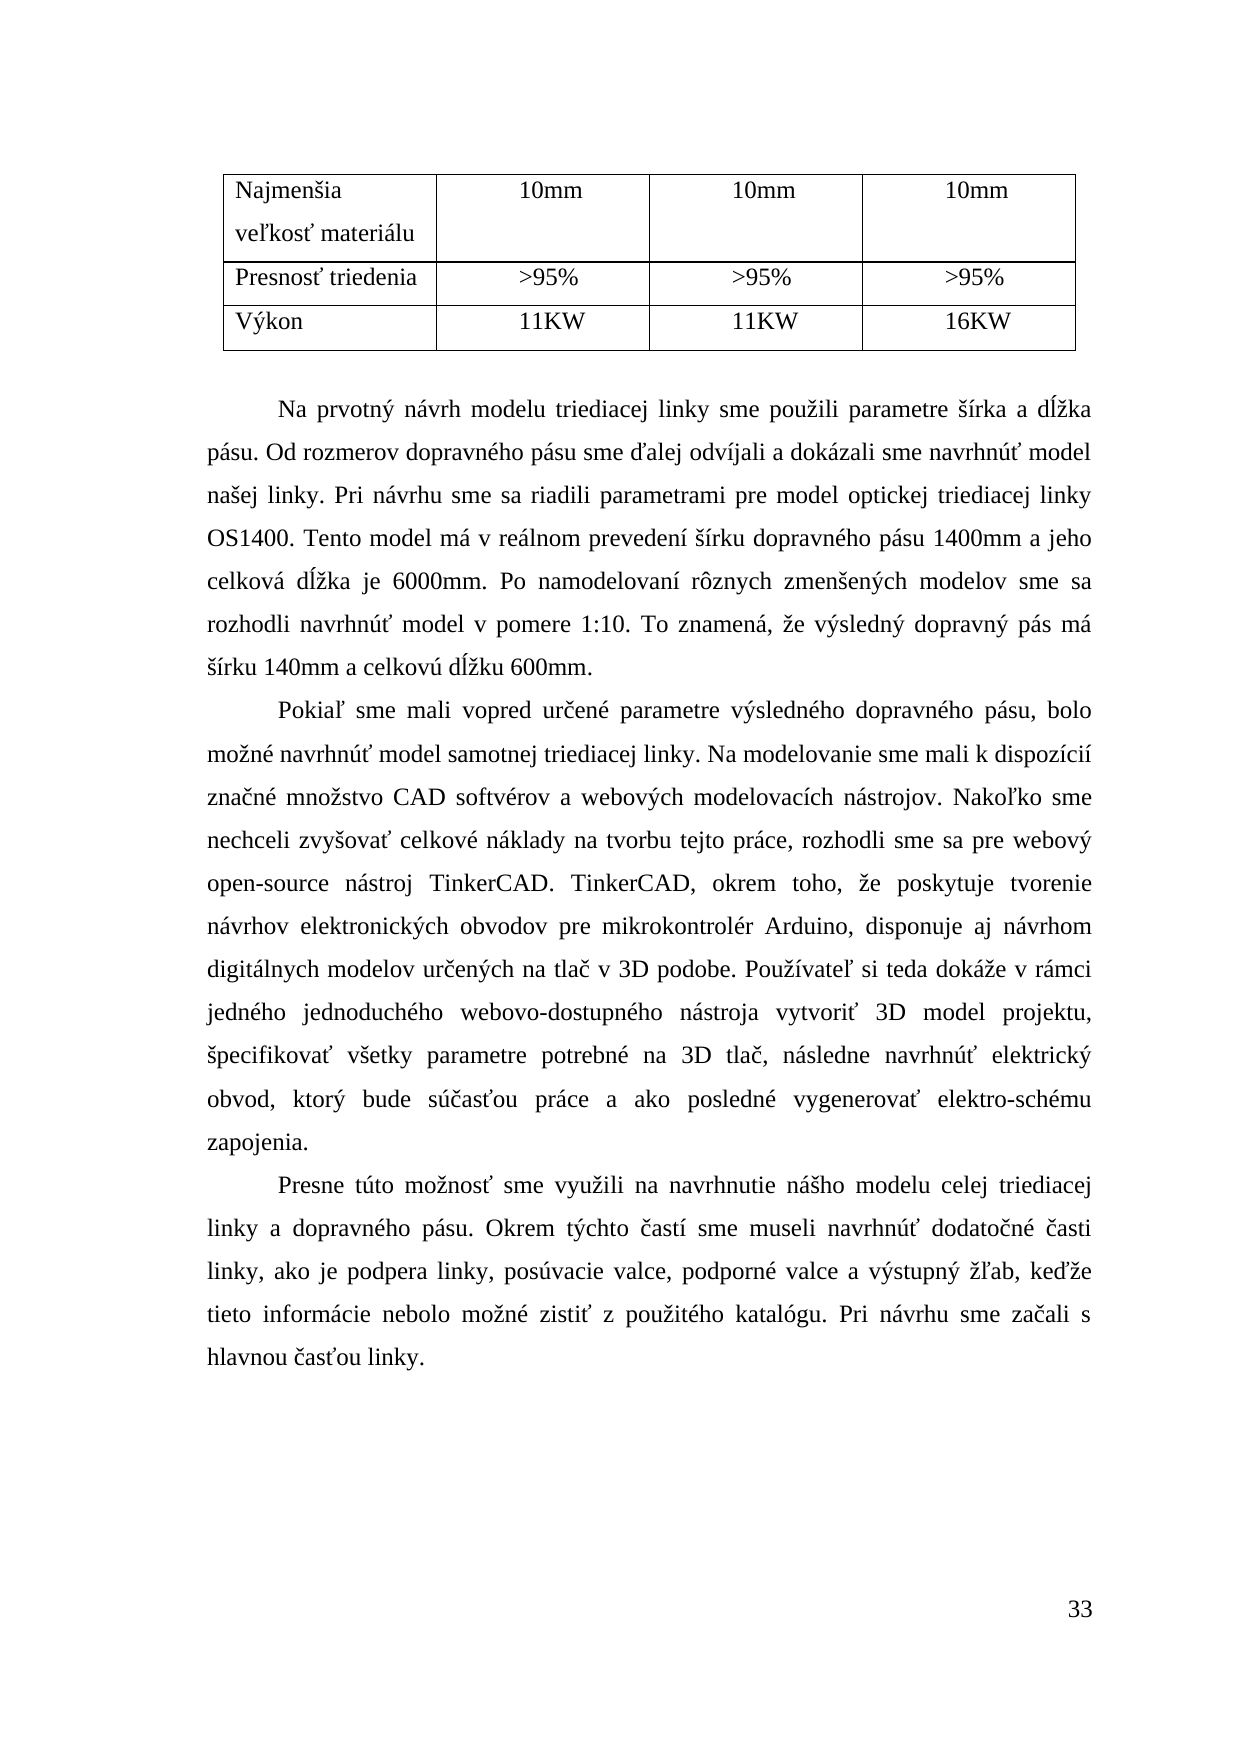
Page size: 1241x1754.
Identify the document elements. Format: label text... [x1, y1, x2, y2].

table_cell Výkon [224, 306, 436, 349]
table_cell >95% [650, 263, 862, 305]
text Na prvotný návrh modelu triediacej linky sme použili parametre šírka a dĺžka pásu. Od rozmerov dopravného pásu sme ďalej odvíjali a dokázali sme navrhnúť model našej linky. Pri návrhu sme sa riadili parametrami pre model optickej triediacej linky OS1400. Tento model má v reálnom prevedení šírku dopravného pásu 1400mm a jeho celková dĺžka je 6000mm. Po namodelovaní rôznych zmenšených modelov sme sa rozhodli navrhnúť model v pomere 1:10. To znamená, že výsledný dopravný pás má šírku 140mm a celkovú dĺžku 600mm. [207, 394, 1092, 681]
table_cell 10mm [650, 175, 862, 261]
table_cell 10mm [437, 175, 649, 261]
table_cell >95% [863, 263, 1075, 305]
text Presne túto možnosť sme využili na navrhnutie nášho modelu celej triediacej linky a dopravného pásu. Okrem týchto častí sme museli navrhnúť dodatočné časti linky, ako je podpera linky, posúvacie valce, podporné valce a výstupný žľab, keďže tieto informácie nebolo možné zistiť z použitého katalógu. Pri návrhu sme začali s hlavnou časťou linky. [207, 1170, 1092, 1371]
table_cell 11KW [650, 306, 862, 349]
table_cell 16KW [863, 306, 1075, 349]
text Pokiaľ sme mali vopred určené parametre výsledného dopravného pásu, bolo možné navrhnúť model samotnej triediacej linky. Na modelovanie sme mali k dispozícií značné množstvo CAD softvérov a webových modelovacích nástrojov. Nakoľko sme nechceli zvyšovať celkové náklady na tvorbu tejto práce, rozhodli sme sa pre webový open-source nástroj TinkerCAD. TinkerCAD, okrem toho, že poskytuje tvorenie návrhov elektronických obvodov pre mikrokontrolér Arduino, disponuje aj návrhom digitálnych modelov určených na tlač v 3D podobe. Používateľ si teda dokáže v rámci jedného jednoduchého webovo-dostupného nástroja vytvoriť 3D model projektu, špecifikovať všetky parametre potrebné na 3D tlač, následne navrhnúť elektrický obvod, ktorý bude súčasťou práce a ako posledné vygenerovať elektro-schému zapojenia. [207, 696, 1092, 1156]
table_cell >95% [437, 263, 649, 305]
table_cell 10mm [863, 175, 1075, 261]
table_cell Presnosť triedenia [224, 263, 436, 305]
table_cell Najmenšia veľkosť materiálu [224, 175, 436, 261]
table_cell 11KW [437, 306, 649, 349]
